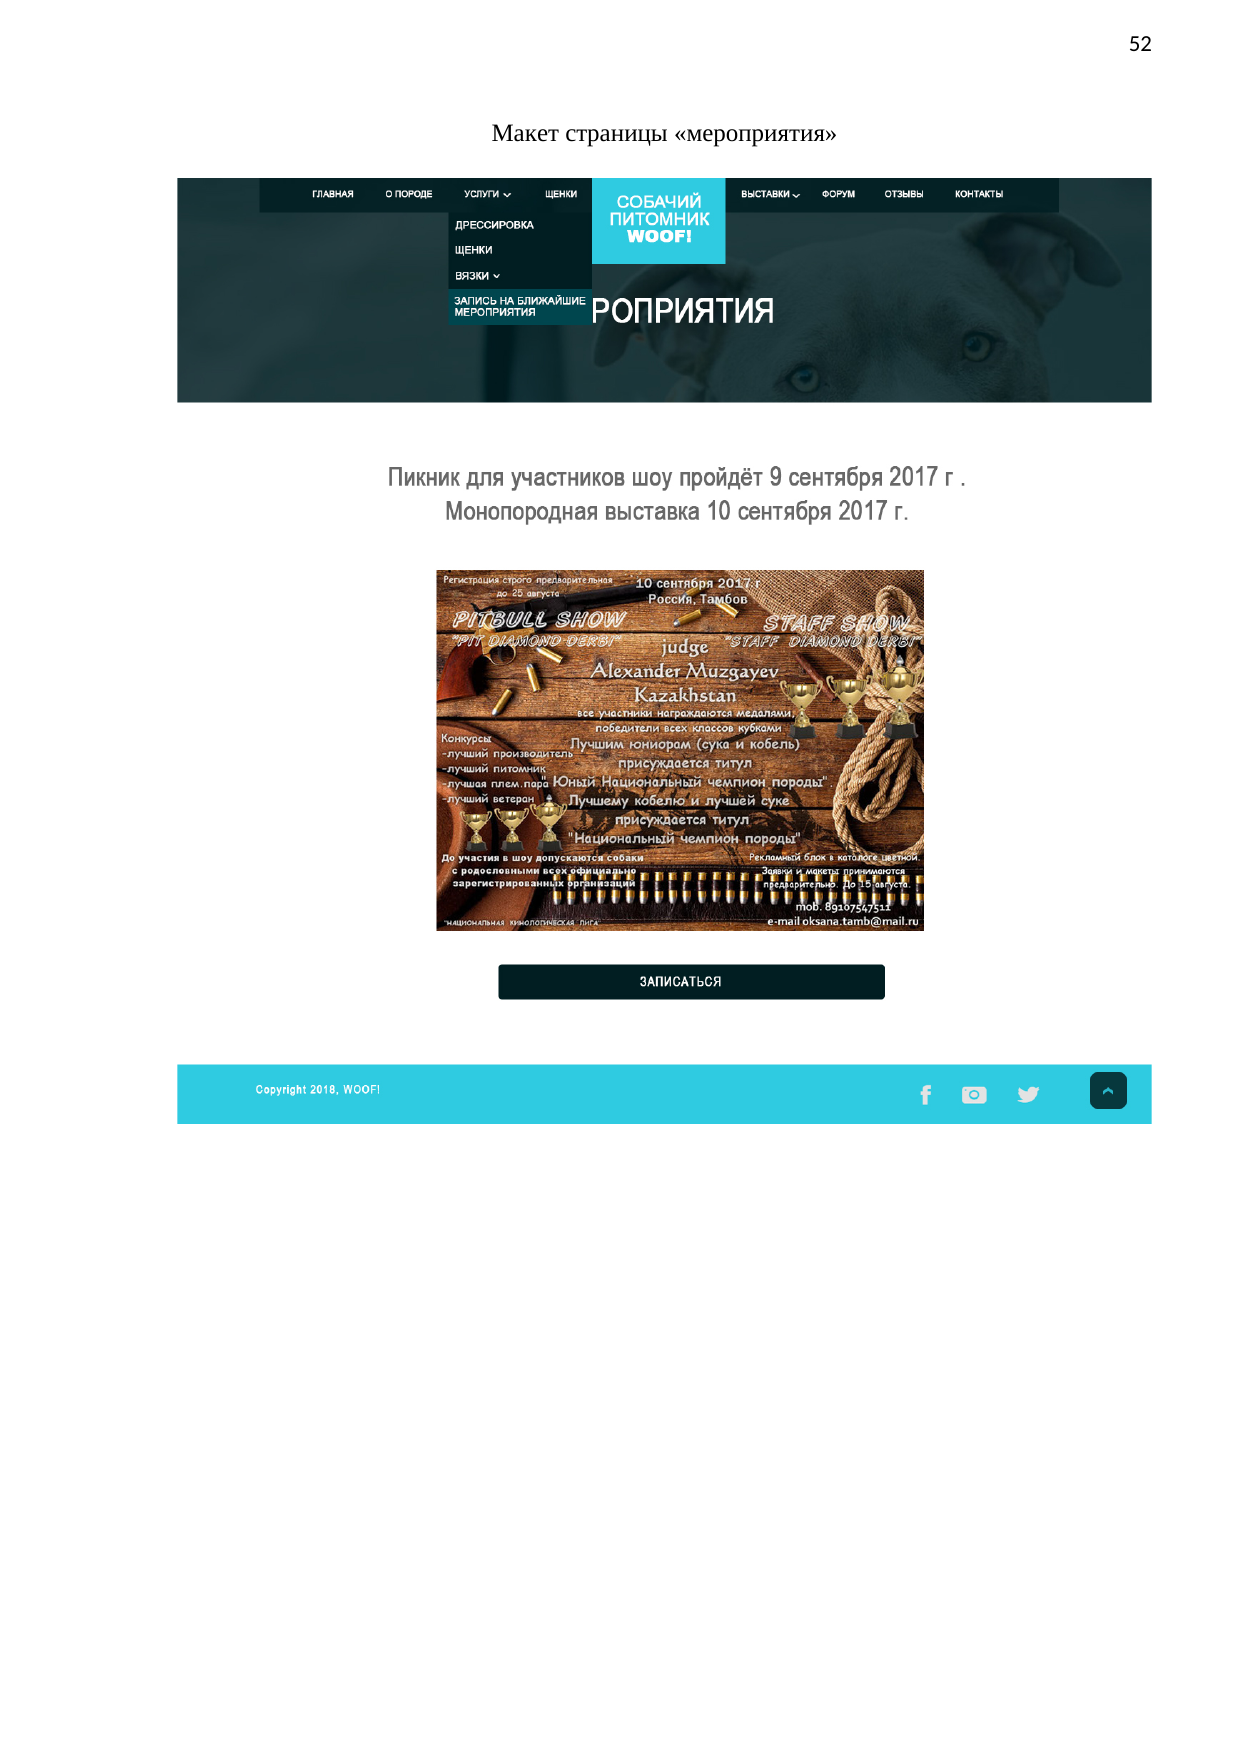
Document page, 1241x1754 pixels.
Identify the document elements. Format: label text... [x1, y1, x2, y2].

text Макет страницы «мероприятия» [177, 118, 1152, 147]
picture [177, 178, 1152, 1124]
